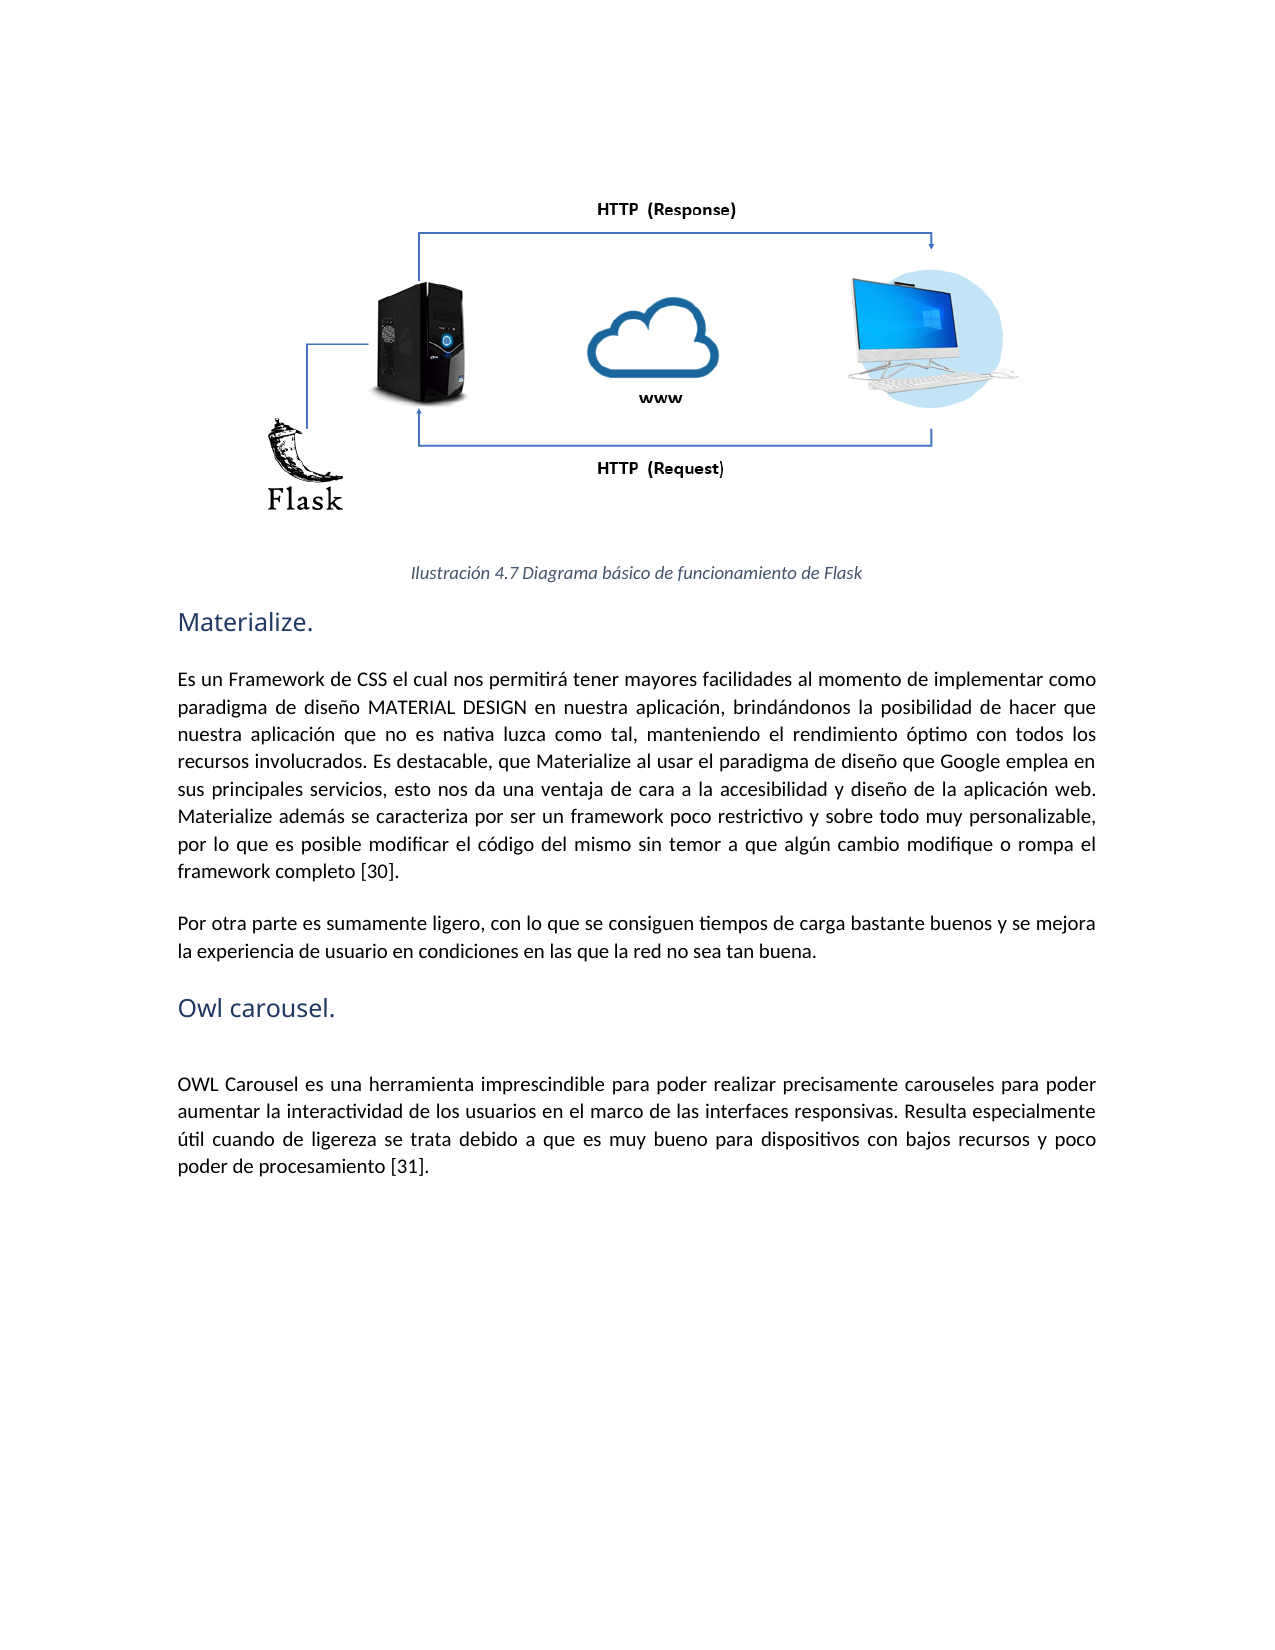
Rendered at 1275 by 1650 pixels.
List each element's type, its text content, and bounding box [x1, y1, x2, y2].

text OWL Carousel es una herramienta imprescindible para poder realizar precisamente carouseles para poder aumentar la interactividad de los usuarios en el marco de las interfaces responsivas. Resulta especialmente útil cuando de ligereza se trata debido a que es muy bueno para dispositivos con bajos recursos y poco poder de procesamiento . [177, 1071, 1098, 1179]
text Por otra parte es sumamente ligero, con lo que se consiguen tiempos de carga bastante buenos y se mejora la experiencia de usuario en condiciones en las que la red no sea tan buena. [177, 911, 1098, 963]
text Es un Framework de CSS el cual nos permitirá tener mayores facilidades al momento de implementar como paradigma de diseño MATERIAL DESIGN en nuestra aplicación, brindándonos la posibilidad de hacer que nuestra aplicación que no es nativa luzca como tal, manteniendo el rendimiento óptimo con todos los recursos involucrados. Es destacable, que Materialize al usar el paradigma de diseño que Google emplea en sus principales servicios, esto nos da una ventaja de cara a la accesibilidad y diseño de la aplicación web. Materialize además se caracteriza por ser un framework poco restrictivo y sobre todo muy personalizable, por lo que es posible modificar el código del mismo sin temor a que algún cambio modifique o rompa el framework completo . [177, 666, 1098, 884]
picture [247, 191, 1028, 542]
subtitle Materialize. [177, 605, 1098, 639]
subtitle Owl carousel. [177, 990, 1098, 1024]
